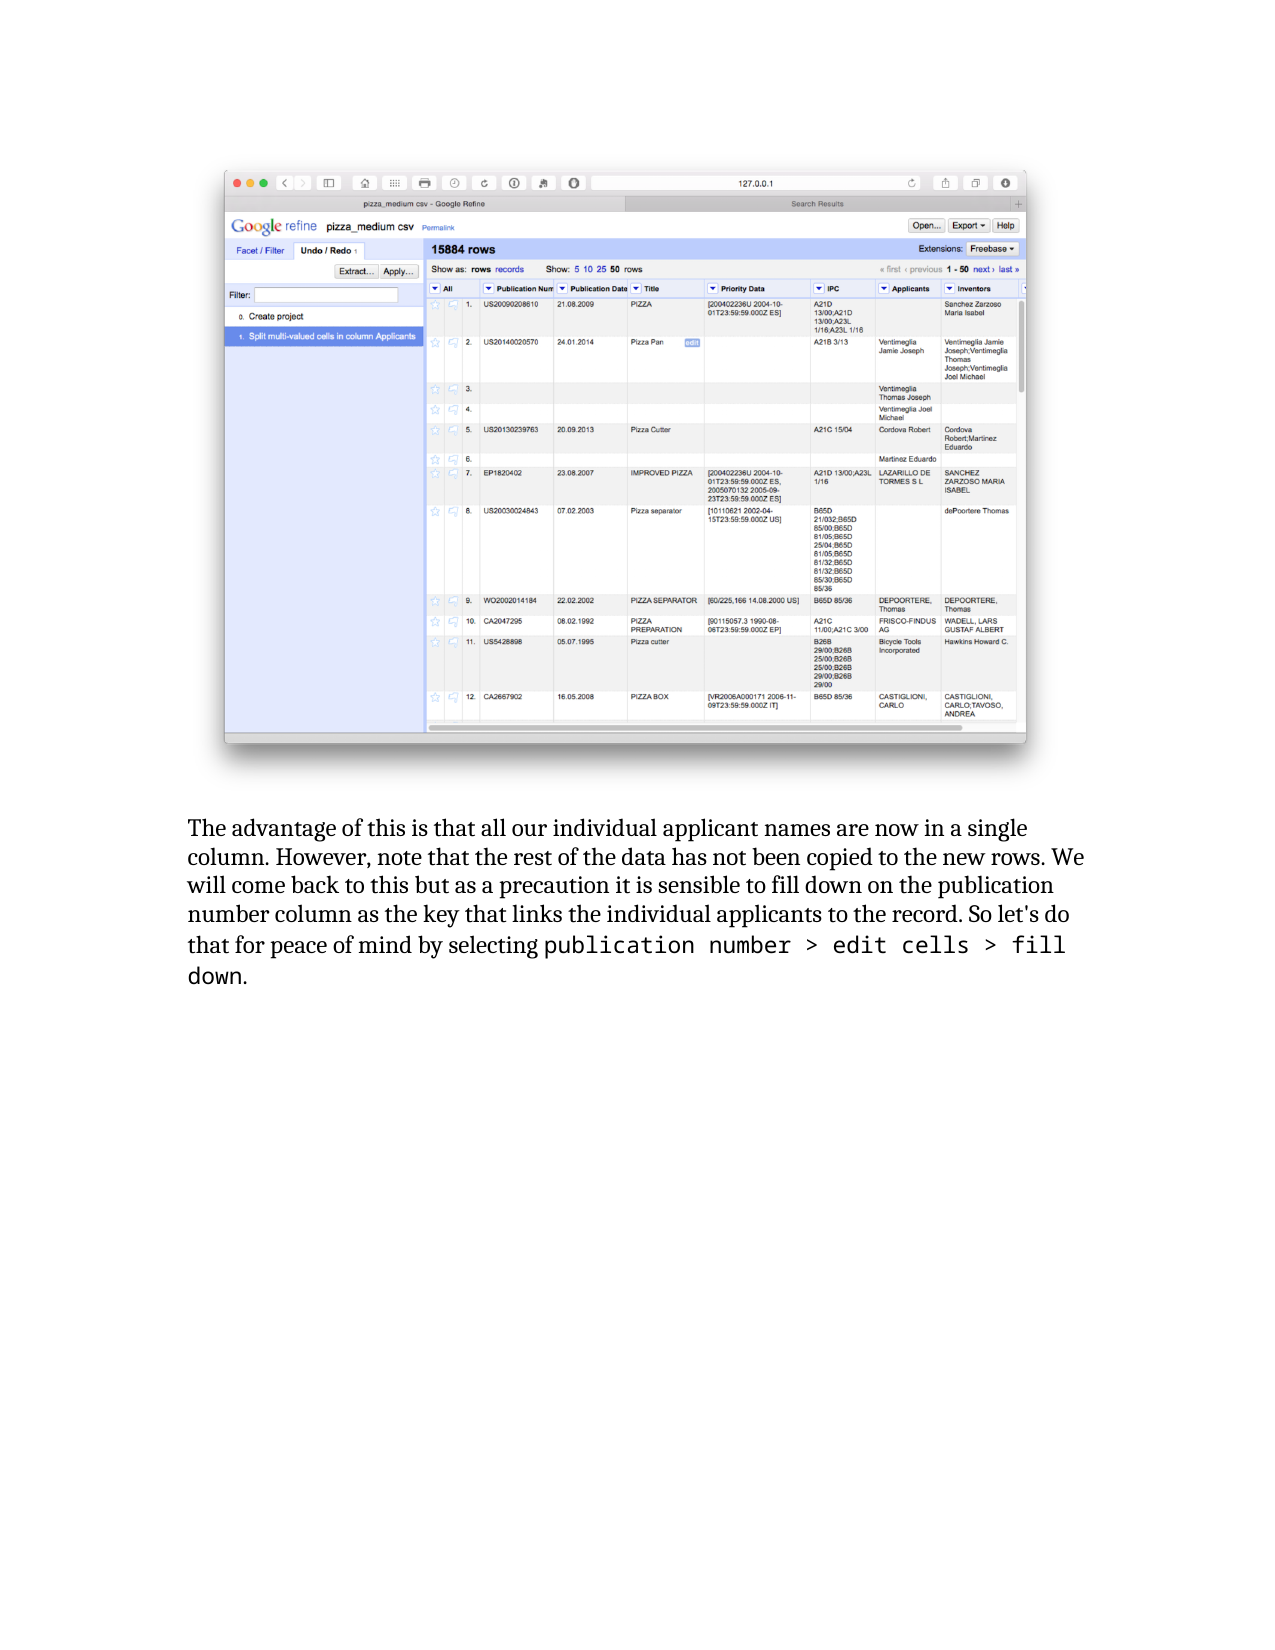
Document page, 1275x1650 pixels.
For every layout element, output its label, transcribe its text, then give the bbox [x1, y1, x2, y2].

picture [187, 150, 1063, 796]
text The advantage of this is that all our individual applicant names are now in a single column. However, note that the rest of the data has not been copied to the new rows. We will come back to this but as a precaution it is sensible to fill down on the publication number column as the key that links the individual applicants to the record. So let's do that for peace of mind by selecting publication number > edit cells > fill down. [187, 814, 1087, 991]
